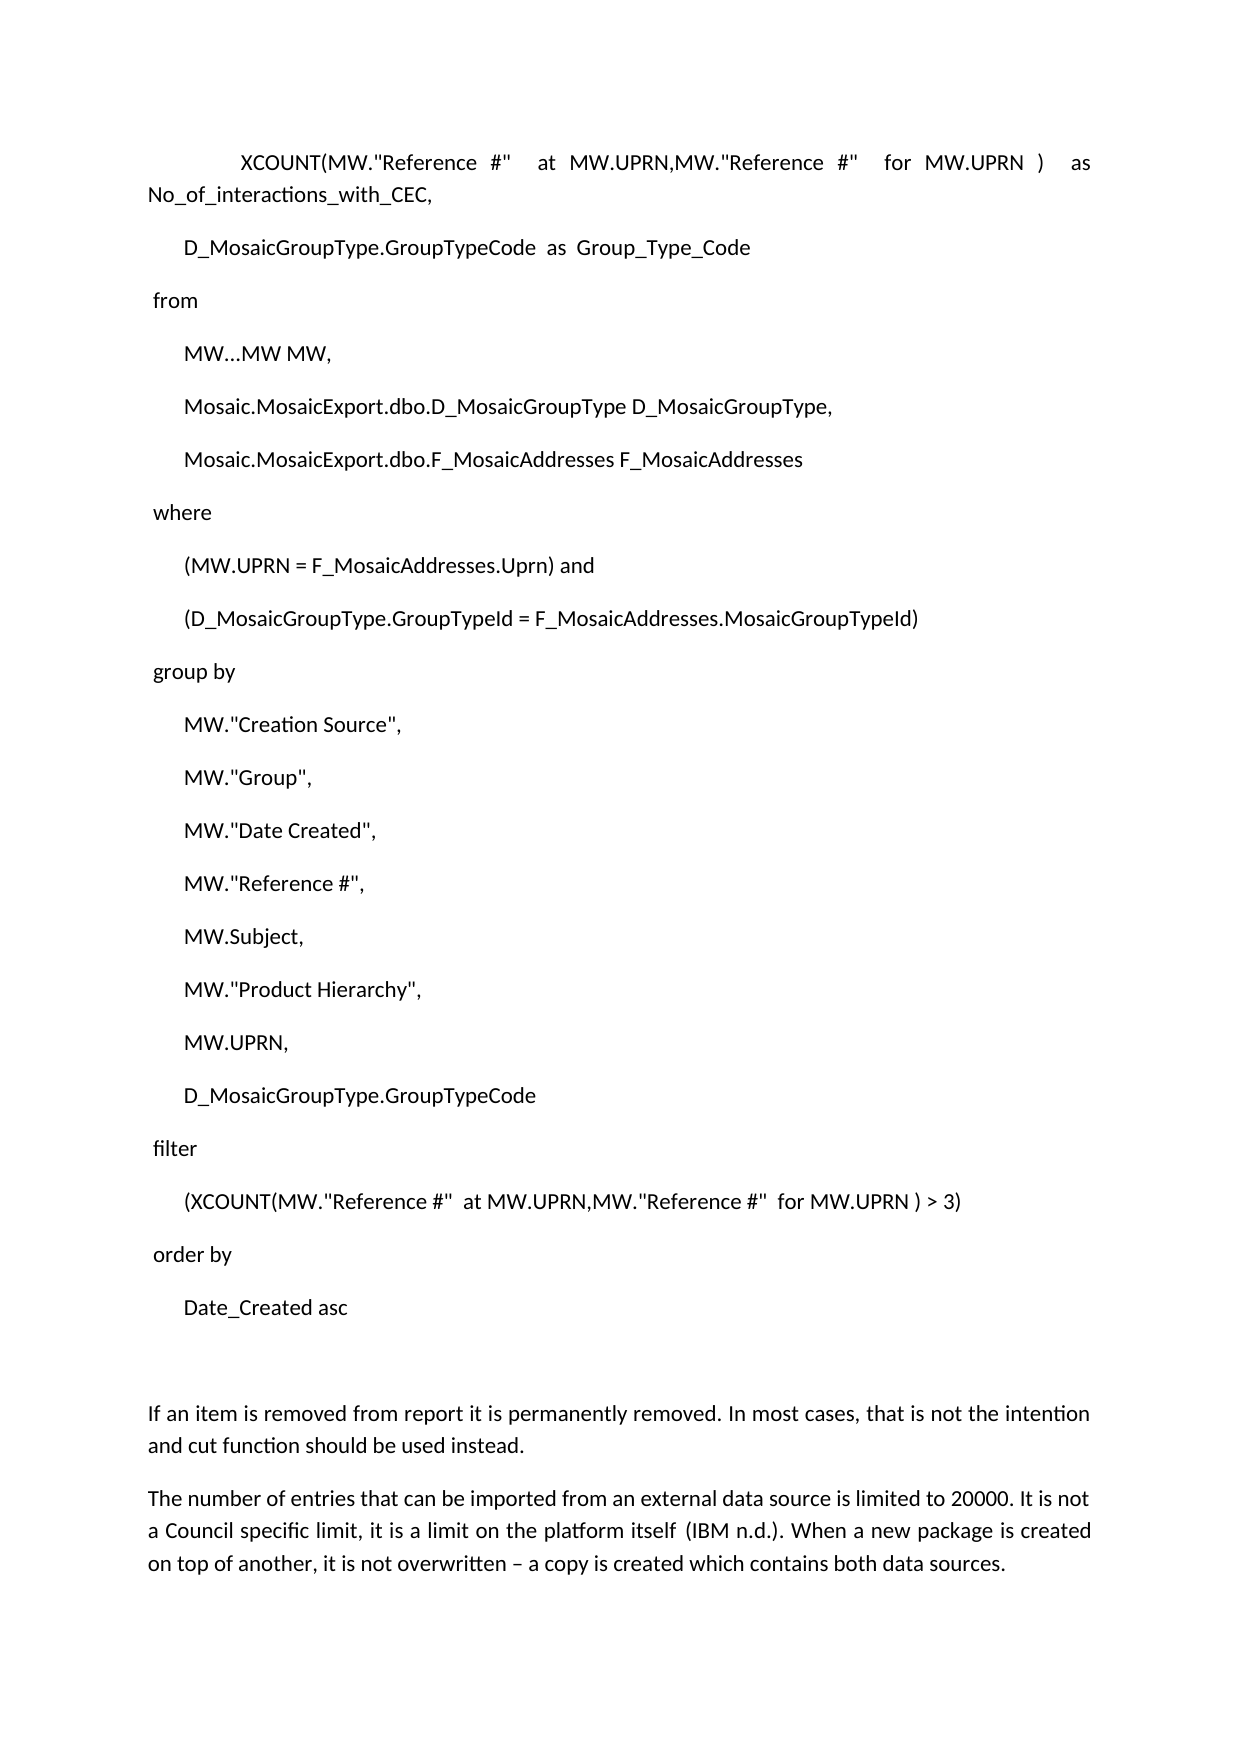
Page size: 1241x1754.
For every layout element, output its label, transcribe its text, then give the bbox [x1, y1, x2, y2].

text Mosaic.MosaicExport.dbo.D_MosaicGroupType D_MosaicGroupType, [148, 392, 1093, 420]
text MW.Subject, [148, 922, 1093, 950]
text The number of entries that can be imported from an external data source is limited to 20000. It is not a Council specific limit, it is a limit on the platform itself (IBM n.d.). When a new package is created on top of another, it is not overwritten – a copy is created which contains both data sources. [148, 1484, 1093, 1577]
text MW."Product Hierarchy", [148, 975, 1093, 1003]
text MW."Date Created", [148, 816, 1093, 844]
text MW."Group", [148, 763, 1093, 791]
text from [148, 286, 1093, 314]
text MW.UPRN, [148, 1028, 1093, 1056]
text (MW.UPRN = F_MosaicAddresses.Uprn) and [148, 551, 1093, 579]
text Mosaic.MosaicExport.dbo.F_MosaicAddresses F_MosaicAddresses [148, 445, 1093, 473]
text If an item is removed from report it is permanently removed. In most cases, that is not the intention and cut function should be used instead. [148, 1399, 1093, 1459]
text filter [148, 1134, 1093, 1162]
text (XCOUNT(MW."Reference #" at MW.UPRN,MW."Reference #" for MW.UPRN ) > 3) [148, 1187, 1093, 1215]
text MW."Creation Source", [148, 710, 1093, 738]
text MW...MW MW, [148, 339, 1093, 367]
text where [148, 498, 1093, 526]
text D_MosaicGroupType.GroupTypeCode [148, 1081, 1093, 1109]
text XCOUNT(MW."Reference #" at MW.UPRN,MW."Reference #" for MW.UPRN ) as No_of_interactions_with_CEC, [148, 148, 1093, 208]
text D_MosaicGroupType.GroupTypeCode as Group_Type_Code [148, 233, 1093, 261]
text Date_Created asc [148, 1293, 1093, 1321]
text group by [148, 657, 1093, 685]
text MW."Reference #", [148, 869, 1093, 897]
text (D_MosaicGroupType.GroupTypeId = F_MosaicAddresses.MosaicGroupTypeId) [148, 604, 1093, 632]
text order by [148, 1240, 1093, 1268]
